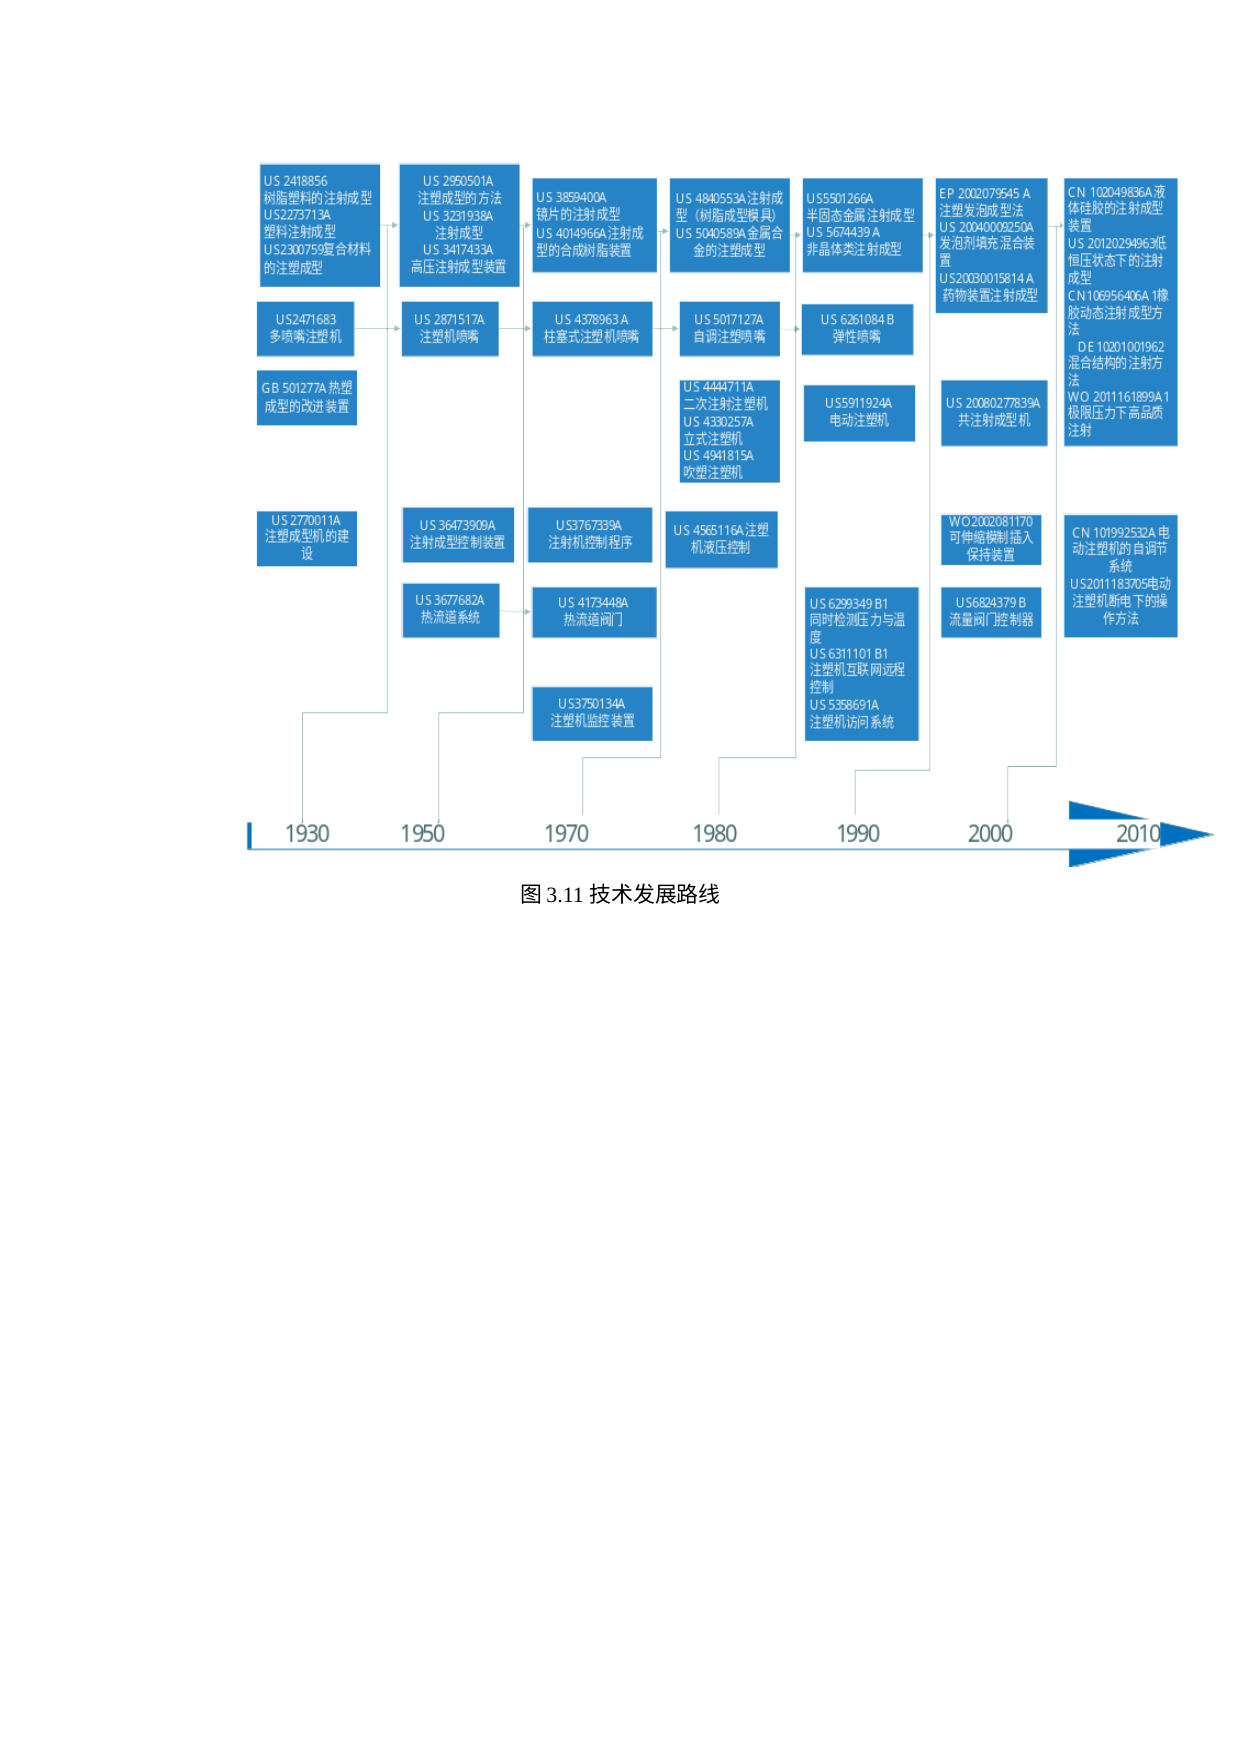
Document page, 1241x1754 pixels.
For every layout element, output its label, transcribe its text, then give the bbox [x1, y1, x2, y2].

text 图3.11 技术发展路线 [187, 162, 1053, 909]
